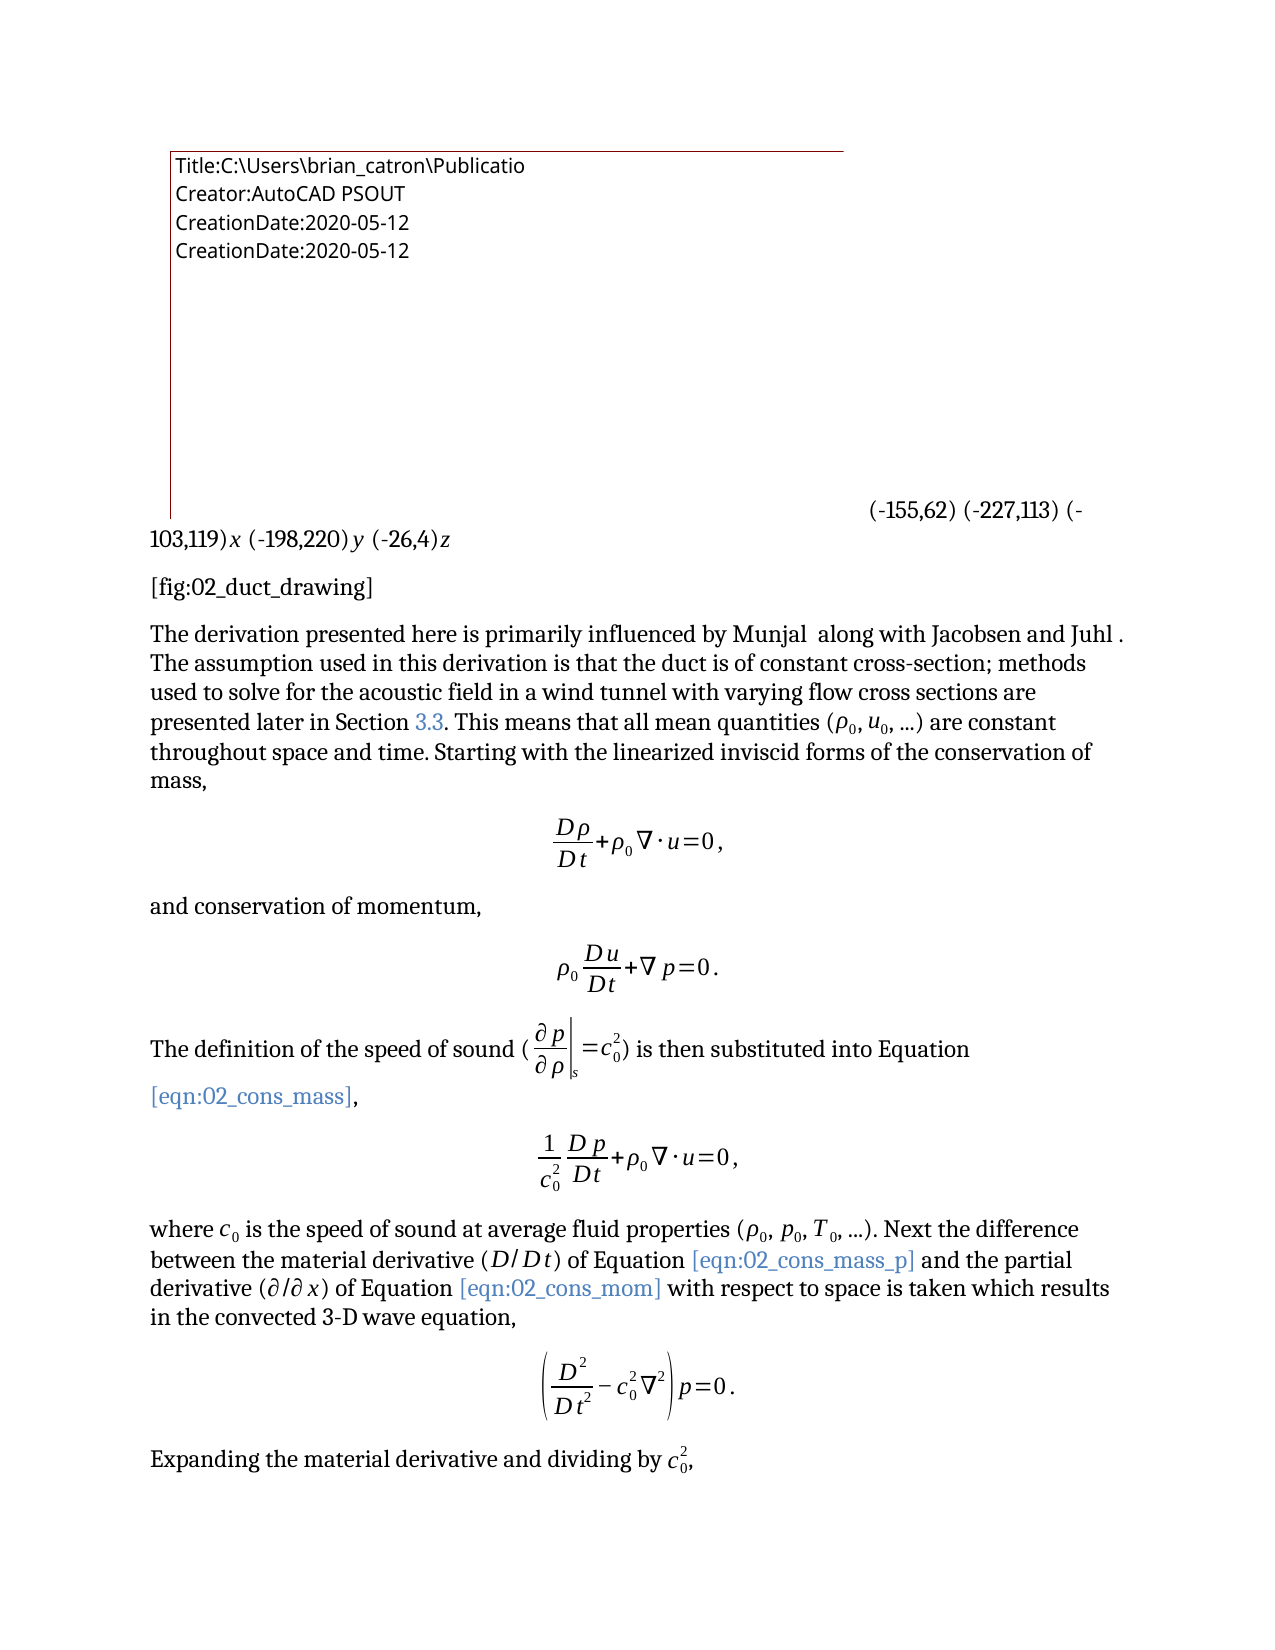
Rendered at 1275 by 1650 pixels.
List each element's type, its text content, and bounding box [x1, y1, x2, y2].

text (-155,62) (-227,113) (-103,119) (-198,220) (-26,4) [150, 150, 1125, 554]
text [fig:02_duct_drawing] [150, 573, 1125, 601]
text Expanding the material derivative and dividing by , [150, 1442, 1125, 1477]
text and conservation of momentum, [150, 892, 1125, 920]
text The derivation presented here is primarily influenced by Munjal along with Jacobsen and Juhl . The assumption used in this derivation is that the duct is of constant cross-section; methods used to solve for the acoustic field in a wind tunnel with varying flow cross sections are presented later in Section 3.3. This means that all mean quantities (, , ...) are constant throughout space and time. Starting with the linearized inviscid forms of the conservation of mass, [150, 620, 1125, 795]
text where is the speed of sound at average fluid properties (, , , ...). Next the difference between the material derivative () of Equation [eqn:02_cons_mass_p] and the partial derivative () of Equation [eqn:02_cons_mom] with respect to space is taken which results in the convected 3-D wave equation, [150, 1214, 1125, 1332]
text The definition of the speed of sound () is then substituted into Equation [eqn:02_cons_mass], [150, 1017, 1125, 1110]
